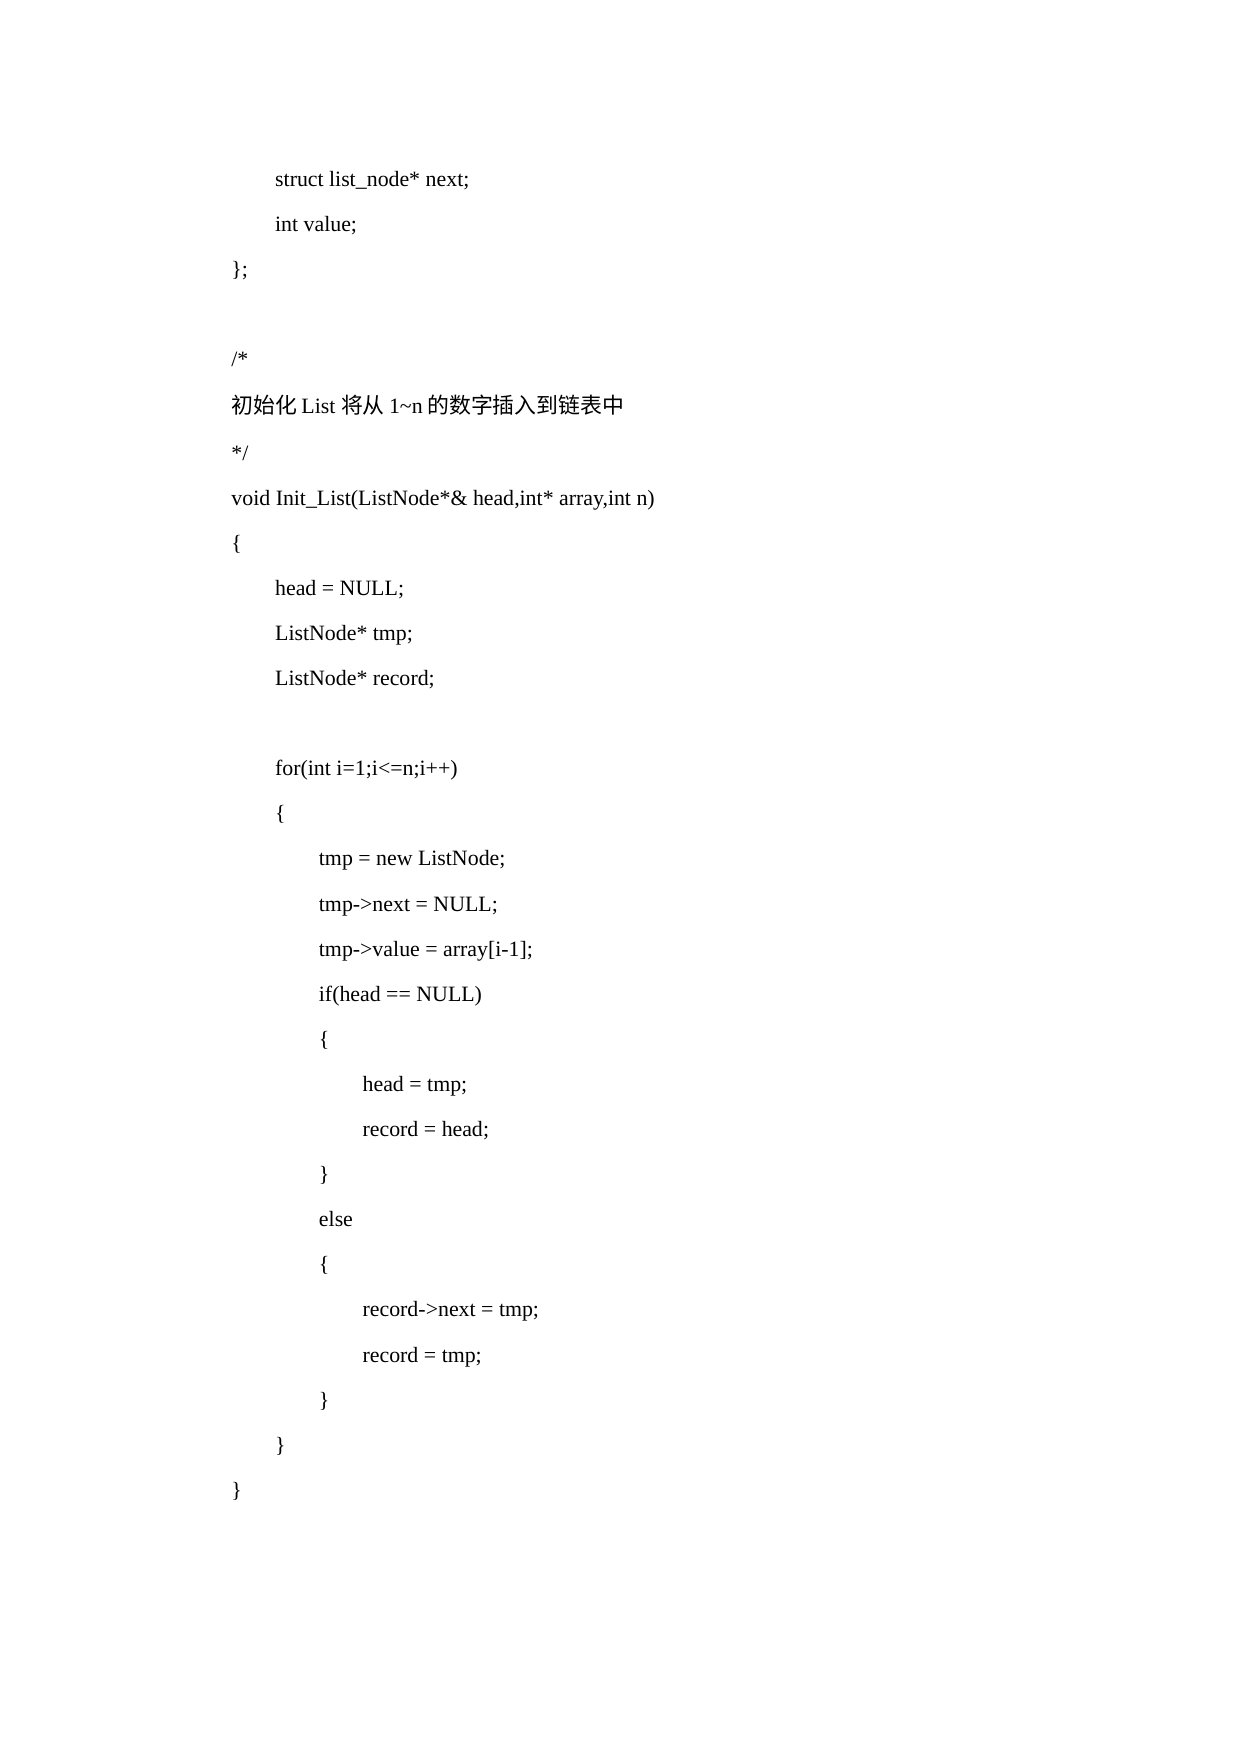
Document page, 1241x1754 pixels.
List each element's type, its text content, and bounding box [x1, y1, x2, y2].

text { [231, 526, 1053, 558]
text /* [231, 342, 1053, 375]
text 初始化List 将从1~n的数字插入到链表中 [231, 387, 1053, 420]
text tmp->next = NULL; [231, 887, 1053, 919]
text } [231, 1383, 1053, 1416]
text */ [231, 436, 1053, 468]
text } [231, 1473, 1053, 1506]
text if(head == NULL) [231, 977, 1053, 1009]
text head = tmp; [231, 1067, 1053, 1100]
text void Init_List(ListNode*& head,int* array,int n) [231, 481, 1053, 513]
text head = NULL; [231, 571, 1053, 604]
text record = tmp; [231, 1338, 1053, 1370]
text ListNode* record; [231, 661, 1053, 694]
text { [231, 1022, 1053, 1055]
text int value; [231, 207, 1053, 239]
text tmp = new ListNode; [231, 842, 1053, 874]
text { [231, 797, 1053, 829]
text record = head; [231, 1112, 1053, 1145]
text }; [231, 252, 1053, 285]
text tmp->value = array[i-1]; [231, 932, 1053, 964]
text } [231, 1428, 1053, 1461]
text { [231, 1248, 1053, 1280]
text for(int i=1;i<=n;i++) [231, 752, 1053, 784]
text else [231, 1203, 1053, 1235]
text record->next = tmp; [231, 1293, 1053, 1325]
text } [231, 1157, 1053, 1190]
text ListNode* tmp; [231, 616, 1053, 649]
text struct list_node* next; [231, 162, 1053, 194]
